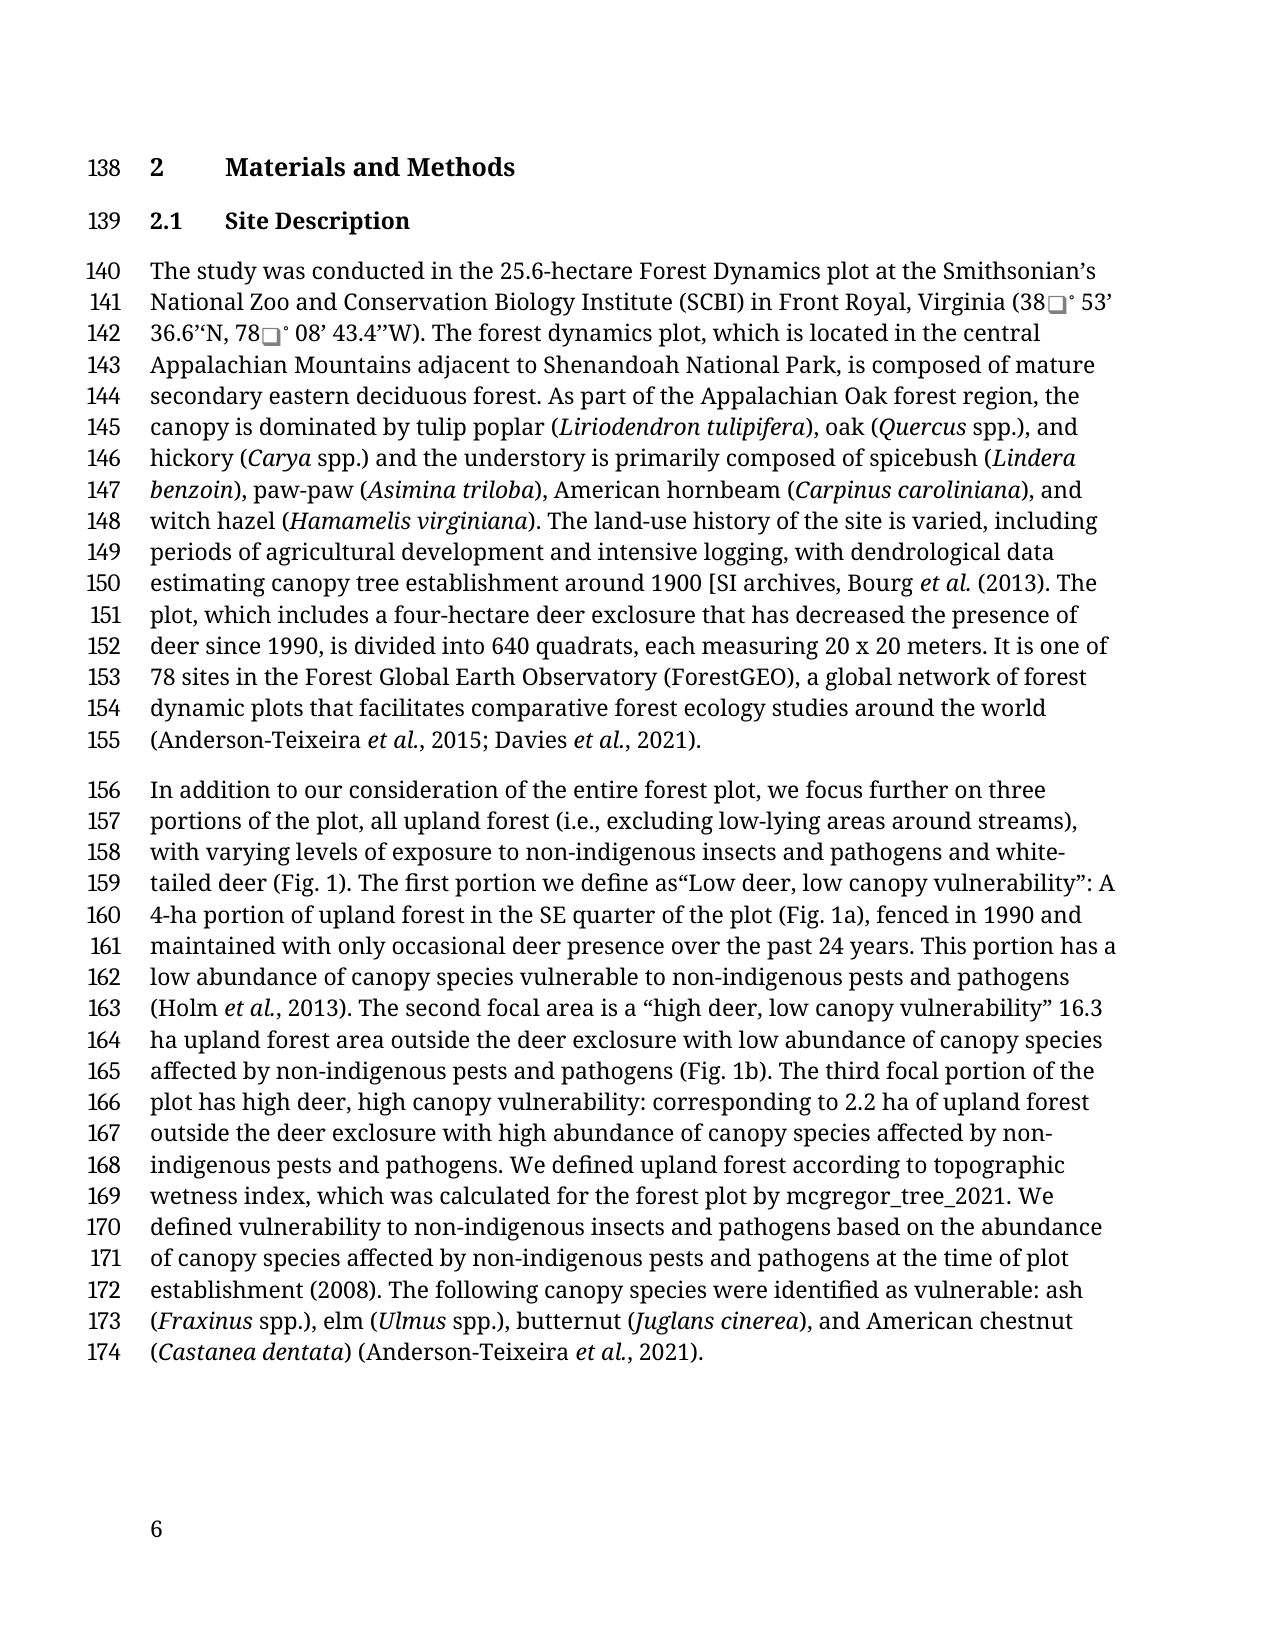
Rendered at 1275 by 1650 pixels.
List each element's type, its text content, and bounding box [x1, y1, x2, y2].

subtitle 2 Materials and Methods [150, 150, 1125, 184]
subtitle 2.1 Site Description [150, 205, 1125, 236]
text In addition to our consideration of the entire forest plot, we focus further on three portions of the plot, all upland forest (i.e., excluding low-lying areas around streams), with varying levels of exposure to non-indigenous insects and pathogens and white-tailed deer (Fig. 1). The first portion we define as“Low deer, low canopy vulnerability”: A 4-ha portion of upland forest in the SE quarter of the plot (Fig. 1a), fenced in 1990 and maintained with only occasional deer presence over the past 24 years. This portion has a low abundance of canopy species vulnerable to non-indigenous pests and pathogens (Holm et al., 2013). The second focal area is a “high deer, low canopy vulnerability” 16.3 ha upland forest area outside the deer exclosure with low abundance of canopy species affected by non-indigenous pests and pathogens (Fig. 1b). The third focal portion of the plot has high deer, high canopy vulnerability: corresponding to 2.2 ha of upland forest outside the deer exclosure with high abundance of canopy species affected by non-indigenous pests and pathogens. We defined upland forest according to topographic wetness index, which was calculated for the forest plot by mcgregor_tree_2021. We defined vulnerability to non-indigenous insects and pathogens based on the abundance of canopy species affected by non-indigenous pests and pathogens at the time of plot establishment (2008). The following canopy species were identified as vulnerable: ash (Fraxinus spp.), elm (Ulmus spp.), butternut (Juglans cinerea), and American chestnut (Castanea dentata) (Anderson-Teixeira et al., 2021). [150, 774, 1125, 1367]
text The study was conducted in the 25.6-hectare Forest Dynamics plot at the Smithsonian’s National Zoo and Conservation Biology Institute (SCBI) in Front Royal, Virginia (38 53’ 36.6’‘N, 78 08’ 43.4’’W). The forest dynamics plot, which is located in the central Appalachian Mountains adjacent to Shenandoah National Park, is composed of mature secondary eastern deciduous forest. As part of the Appalachian Oak forest region, the canopy is dominated by tulip poplar (Liriodendron tulipifera), oak (Quercus spp.), and hickory (Carya spp.) and the understory is primarily composed of spicebush (Lindera benzoin), paw-paw (Asimina triloba), American hornbeam (Carpinus caroliniana), and witch hazel (Hamamelis virginiana). The land-use history of the site is varied, including periods of agricultural development and intensive logging, with dendrological data estimating canopy tree establishment around 1900 [SI archives, Bourg et al. (2013). The plot, which includes a four-hectare deer exclosure that has decreased the presence of deer since 1990, is divided into 640 quadrats, each measuring 20 x 20 meters. It is one of 78 sites in the Forest Global Earth Observatory (ForestGEO), a global network of forest dynamic plots that facilitates comparative forest ecology studies around the world (Anderson-Teixeira et al., 2015; Davies et al., 2021). [150, 255, 1125, 755]
